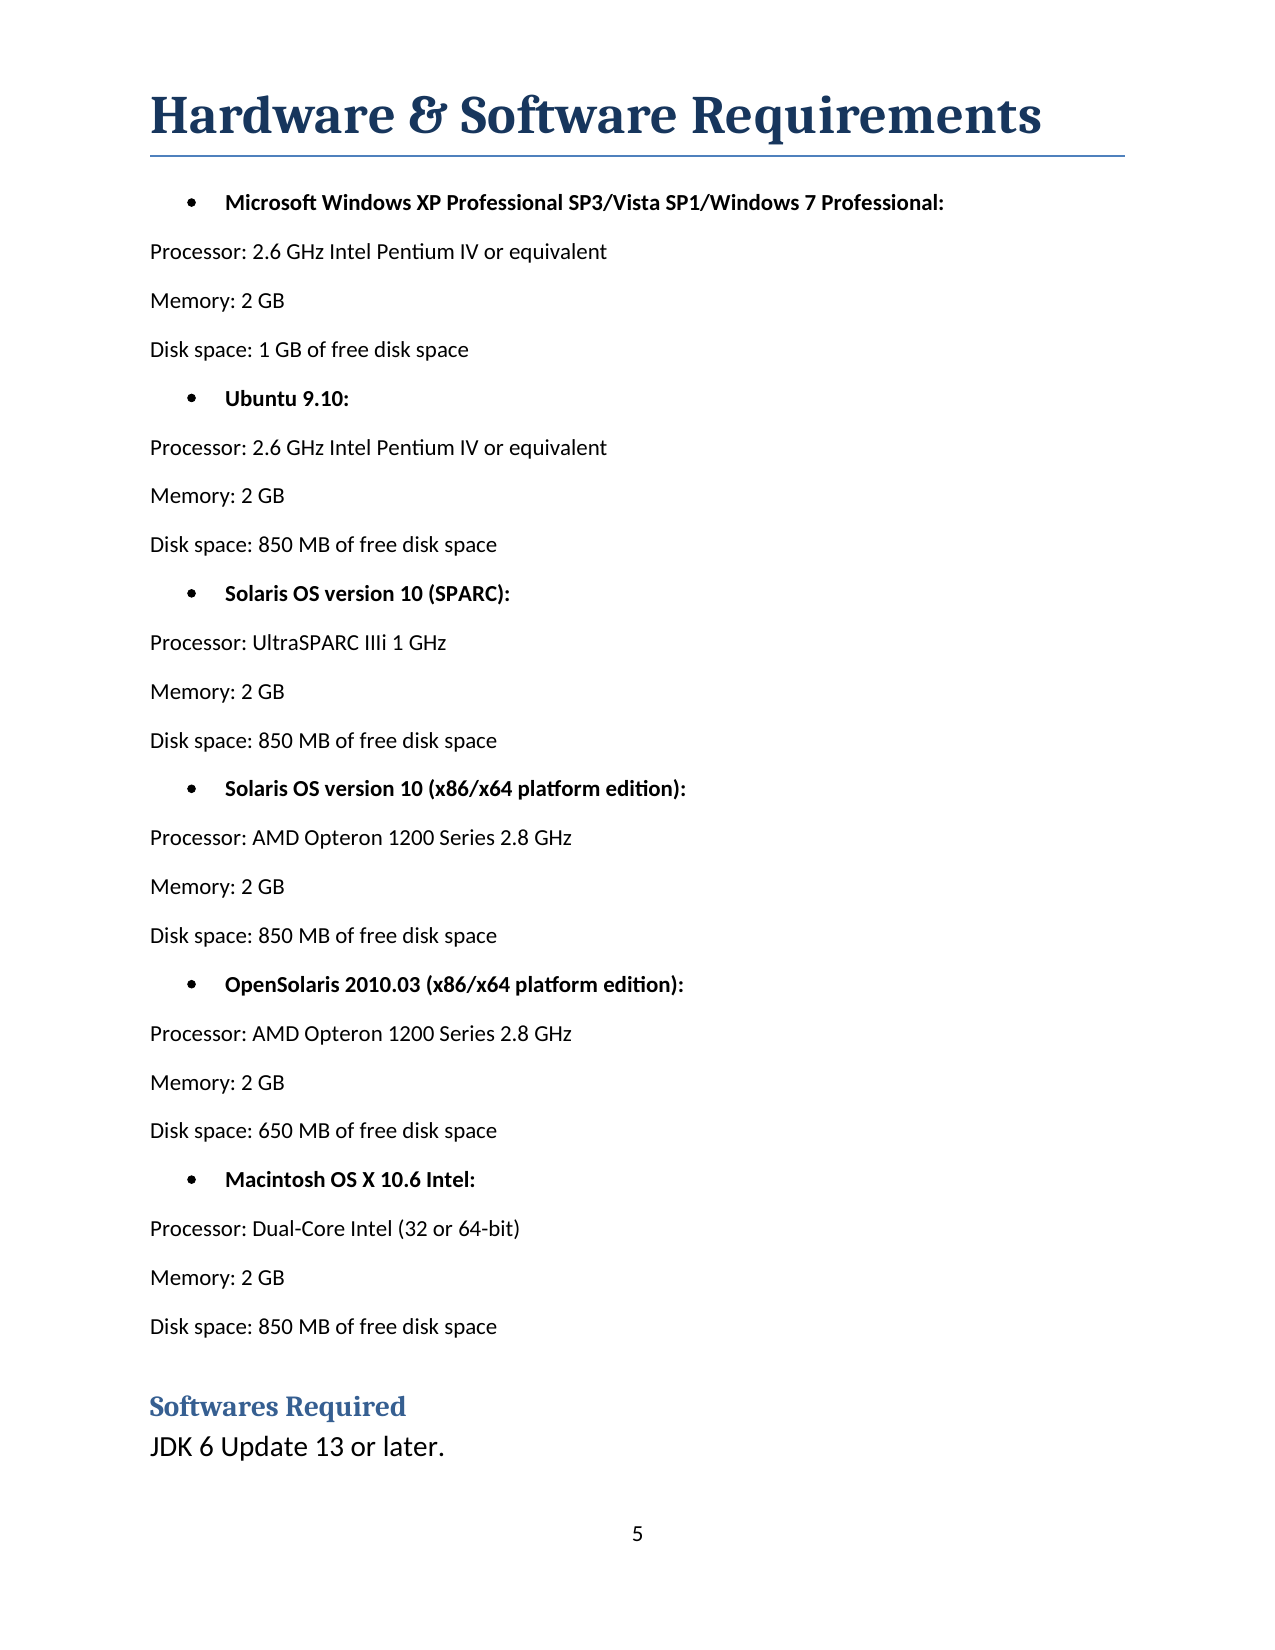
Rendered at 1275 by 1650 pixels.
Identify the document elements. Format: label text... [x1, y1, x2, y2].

text Disk space: 850 MB of free disk space [150, 1312, 1125, 1340]
text Processor: AMD Opteron 1200 Series 2.8 GHz [150, 823, 1125, 851]
text Processor: UltraSPARC IIIi 1 GHz [150, 628, 1125, 656]
list Microsoft Windows XP Professional SP3/Vista SP1/Windows 7 Professional: [187, 188, 1125, 216]
list Ubuntu 9.10: [187, 384, 1125, 412]
list OpenSolaris 2010.03 (x86/x64 platform edition): [187, 970, 1125, 998]
text Disk space: 850 MB of free disk space [150, 726, 1125, 754]
text Disk space: 850 MB of free disk space [150, 921, 1125, 949]
text Processor: 2.6 GHz Intel Pentium IV or equivalent [150, 433, 1125, 461]
text JDK 6 Update 13 or later. [150, 1428, 1125, 1464]
text Memory: 2 GB [150, 1068, 1125, 1096]
text Memory: 2 GB [150, 1263, 1125, 1291]
text Disk space: 850 MB of free disk space [150, 530, 1125, 558]
text Processor: AMD Opteron 1200 Series 2.8 GHz [150, 1019, 1125, 1047]
text Memory: 2 GB [150, 286, 1125, 314]
subtitle Softwares Required [150, 1390, 1125, 1423]
text Disk space: 1 GB of free disk space [150, 335, 1125, 363]
list Solaris OS version 10 (x86/x64 platform edition): [187, 774, 1125, 803]
list Macintosh OS X 10.6 Intel: [187, 1165, 1125, 1193]
text Memory: 2 GB [150, 481, 1125, 509]
text Memory: 2 GB [150, 677, 1125, 705]
list Solaris OS version 10 (SPARC): [187, 579, 1125, 607]
text Processor: 2.6 GHz Intel Pentium IV or equivalent [150, 237, 1125, 265]
title Hardware & Software Requirements [150, 84, 1125, 155]
text Memory: 2 GB [150, 872, 1125, 900]
text Processor: Dual-Core Intel (32 or 64-bit) [150, 1214, 1125, 1242]
text Disk space: 650 MB of free disk space [150, 1117, 1125, 1144]
